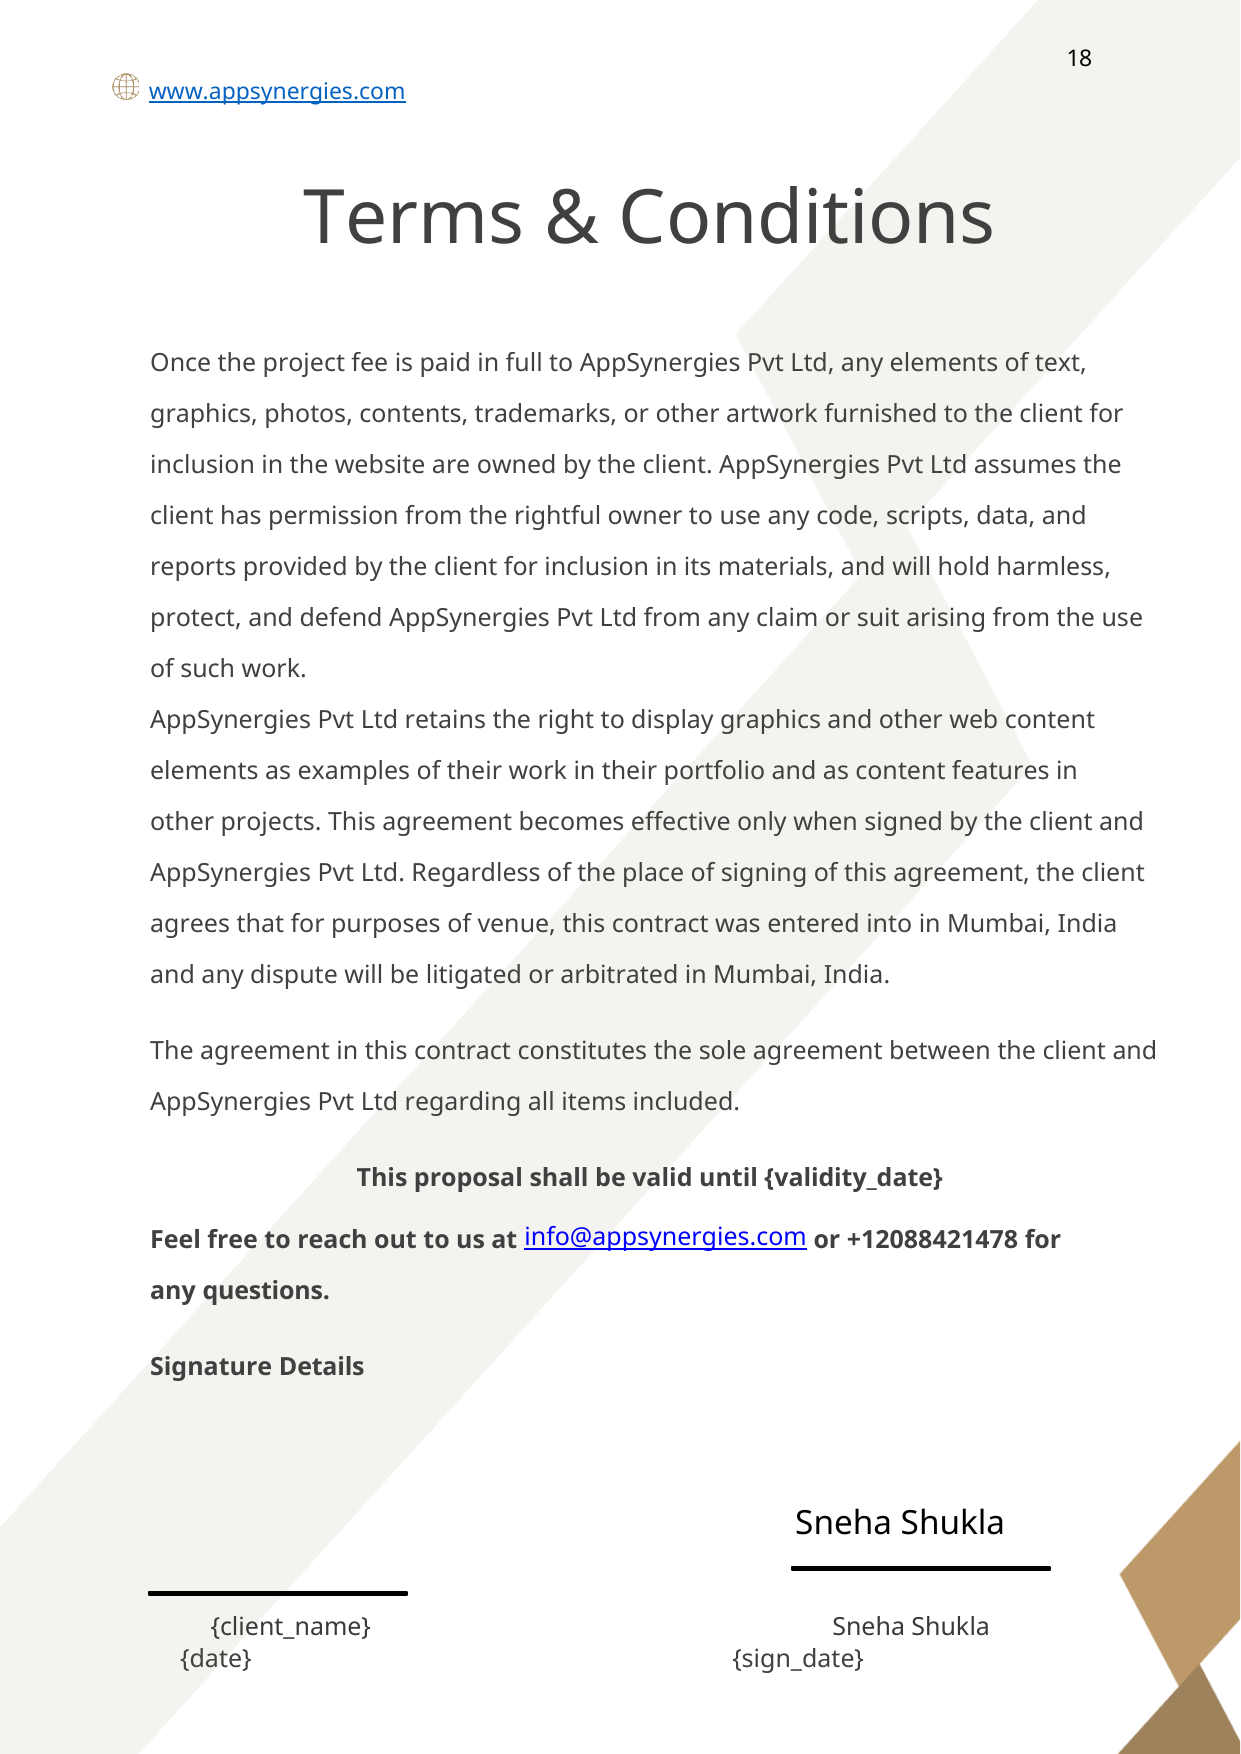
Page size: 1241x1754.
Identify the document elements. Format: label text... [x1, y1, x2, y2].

text The agreement in this contract constitutes the sole agreement between the client and AppSynergies Pvt Ltd regarding all items included. [150, 1033, 1240, 1118]
text This proposal shall be valid until {validity_date} [172, 1160, 1127, 1194]
text {client_name} Sneha Shukla [165, 1612, 1240, 1641]
text Feel free to reach out to us at info@appsynergies.com or +12088421478 for any questions. [150, 1219, 1098, 1307]
text {date} {sign_date} [180, 1641, 1240, 1675]
subtitle Terms & Conditions [172, 163, 1127, 265]
picture [0, 0, 1241, 1754]
text AppSynergies Pvt Ltd retains the right to display graphics and other web content elements as examples of their work in their portfolio and as content features in other projects. This agreement becomes effective only when signed by the client and AppSynergies Pvt Ltd. Regardless of the place of signing of this agreement, the client agrees that for purposes of venue, this contract was entered into in Mumbai, India and any dispute will be litigated or arbitrated in Mumbai, India. [150, 701, 1148, 991]
text Sneha Shukla [74, 1498, 1005, 1544]
text Signature Details [150, 1349, 1240, 1383]
text Once the project fee is paid in full to AppSynergies Pvt Ltd, any elements of text, graphics, photos, contents, trademarks, or other artwork furnished to the client for inclusion in the website are owned by the client. AppSynergies Pvt Ltd assumes the client has permission from the rightful owner to use any code, scripts, data, and reports provided by the client for inclusion in its materials, and will hold harmless, protect, and defend AppSynergies Pvt Ltd from any claim or suit arising from the use of such work. [150, 344, 1148, 684]
text www.appsynergies.com [112, 74, 1240, 106]
text 18 [1066, 42, 1240, 73]
